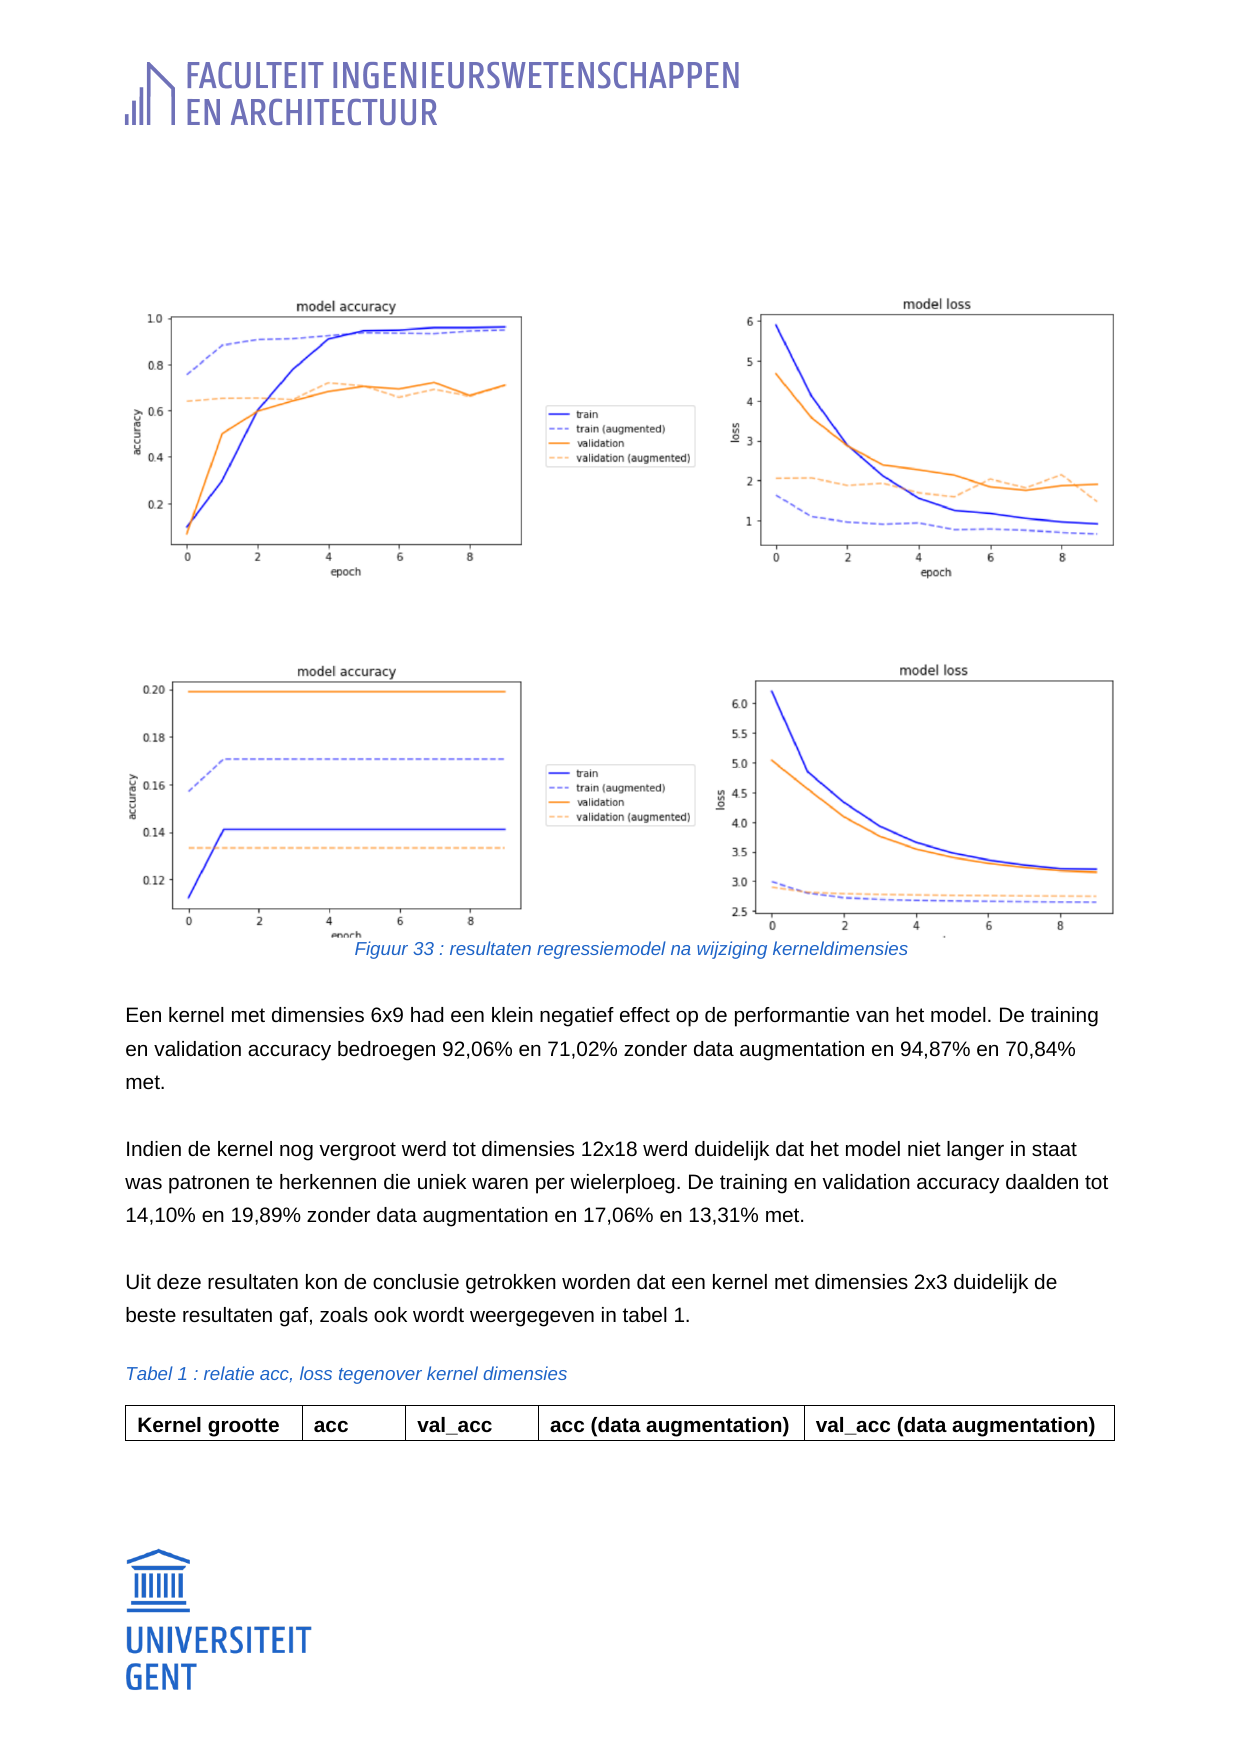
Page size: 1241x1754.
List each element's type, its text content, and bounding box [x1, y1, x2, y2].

table_header Kernel grootte [126, 1406, 302, 1439]
text Uit deze resultaten kon de conclusie getrokken worden dat een kernel met dimensies 2x3 duidelijk de beste resultaten gaf, zoals ook wordt weergegeven in tabel 1. [125, 1263, 1115, 1329]
picture [709, 661, 1115, 937]
picture [721, 293, 1116, 582]
table_header val_acc [406, 1406, 538, 1439]
text Tabel 1 : relatie acc, loss tegenover kernel dimensies [125, 1363, 1115, 1384]
table_header acc (data augmentation) [539, 1406, 804, 1439]
table_header acc [303, 1406, 405, 1439]
table_header val_acc (data augmentation) [805, 1406, 1114, 1439]
text Indien de kernel nog vergroot werd tot dimensies 12x18 werd duidelijk dat het model niet langer in staat was patronen te herkennen die uniek waren per wielerploeg. De training en validation accuracy daalden tot 14,10% en 19,89% zonder data augmentation en 17,06% en 13,31% met. [125, 1129, 1115, 1229]
text Een kernel met dimensies 6x9 had een klein negatief effect op de performantie van het model. De training en validation accuracy bedroegen 92,06% en 71,02% zonder data augmentation en 94,87% en 70,84% met. [125, 996, 1115, 1096]
picture [125, 293, 524, 584]
picture [544, 397, 696, 473]
picture [125, 660, 524, 937]
picture [64, 1501, 378, 1752]
picture [544, 756, 696, 832]
picture [62, 0, 815, 188]
